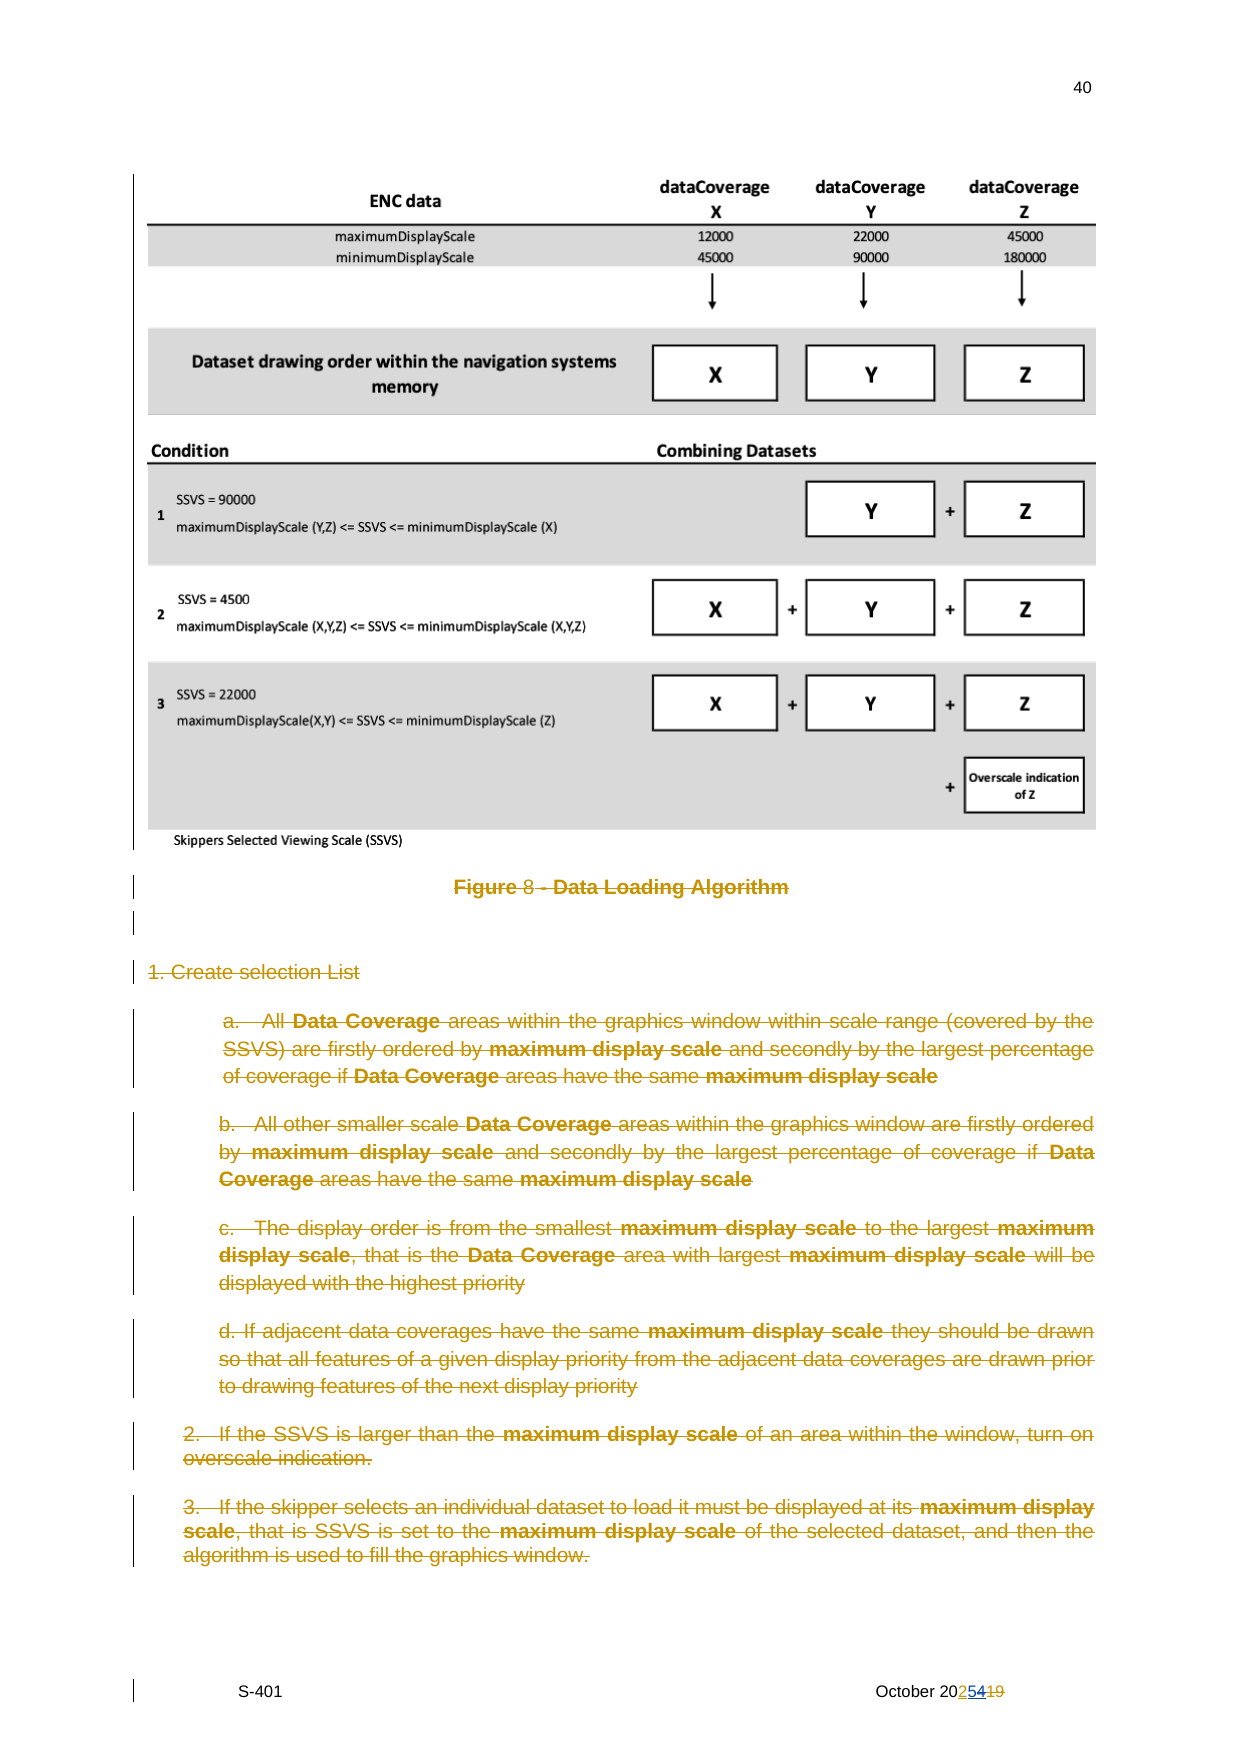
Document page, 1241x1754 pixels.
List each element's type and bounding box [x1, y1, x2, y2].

picture [147, 173, 1096, 850]
